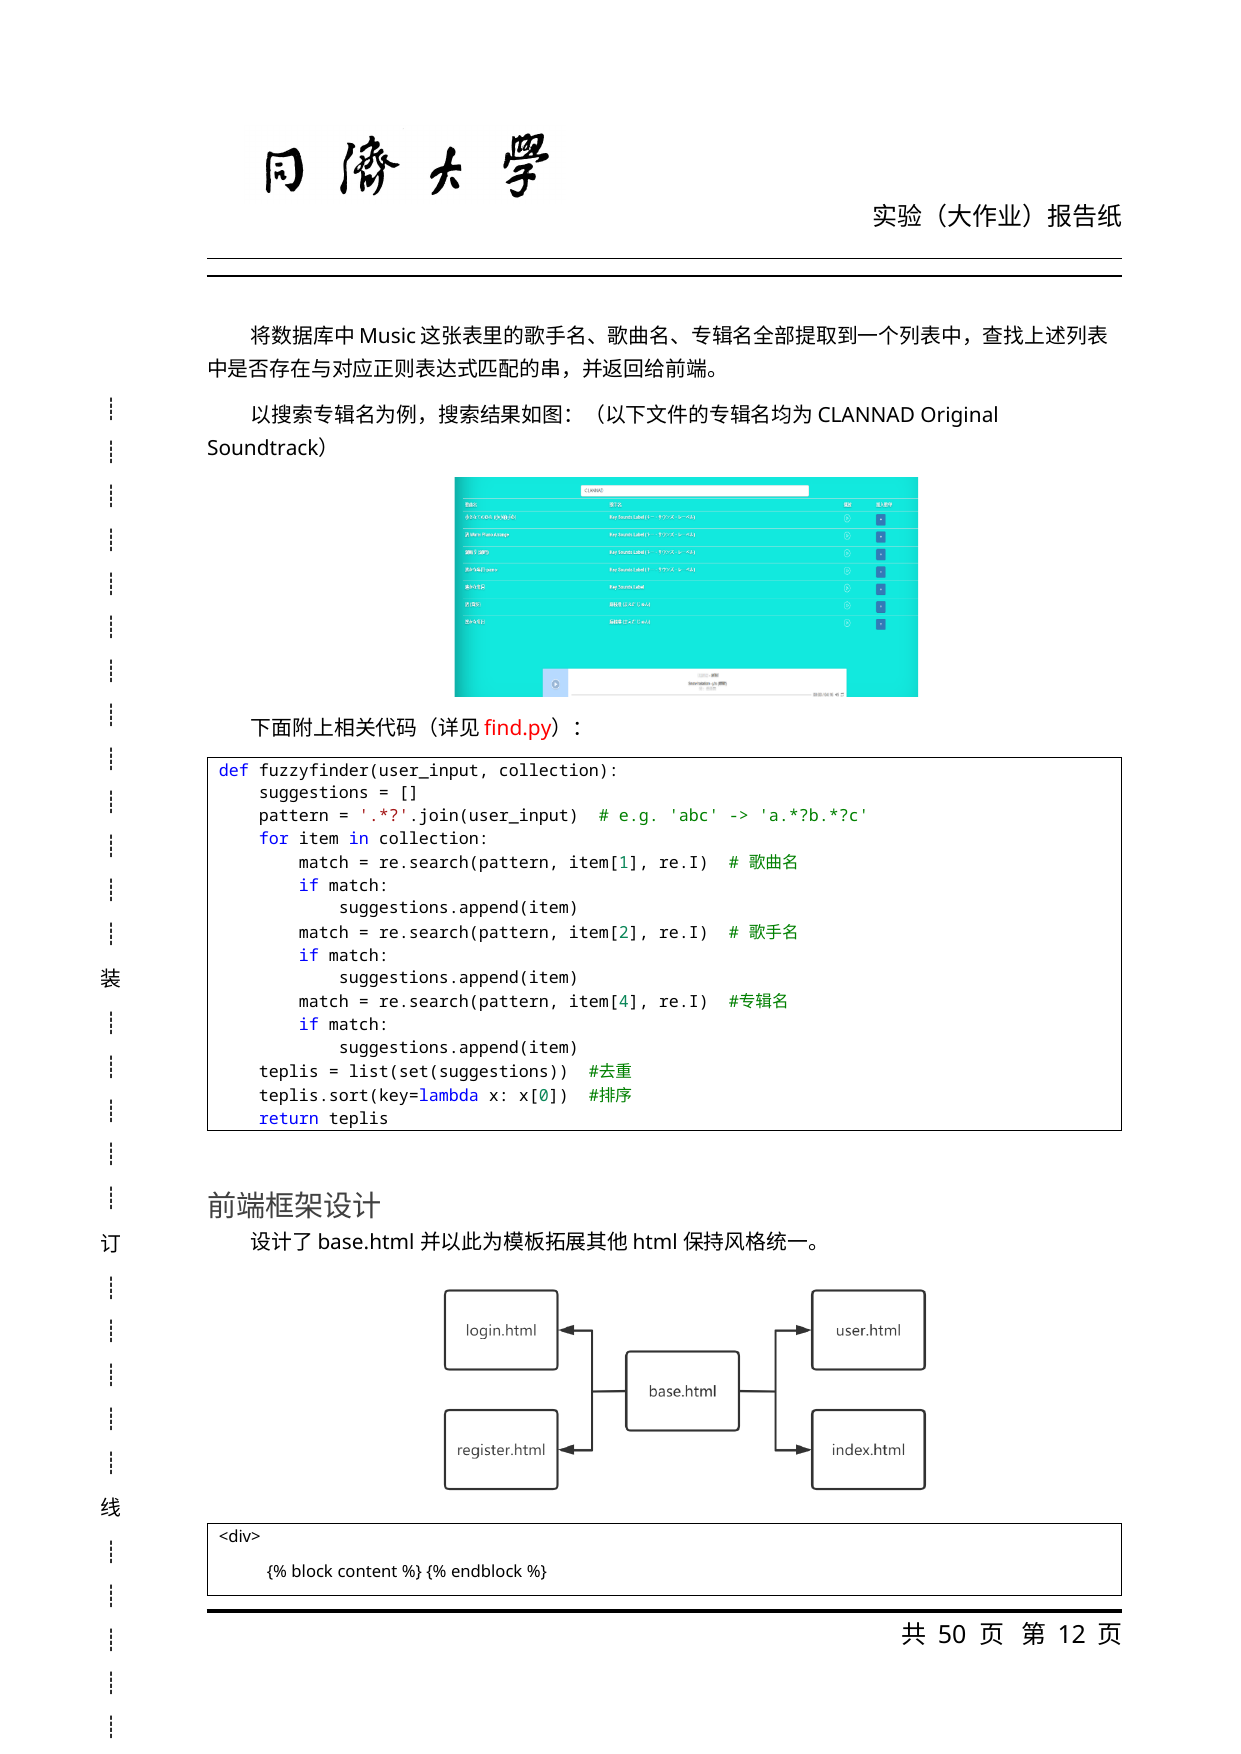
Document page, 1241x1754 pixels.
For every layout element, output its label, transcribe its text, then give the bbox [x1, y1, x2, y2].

text 设计了base.html 并以此为模板拓展其他html 保持风格统一。 [207, 1225, 1122, 1255]
table_header <div> {% block content %} {% endblock %} </div> base.html [208, 1524, 1121, 1595]
text 下面附上相关代码（详见find.py）： [207, 711, 1122, 742]
text 将数据库中Music这张表里的歌手名、歌曲名、专辑名全部提取到一个列表中，查找上述列表中是否存在与对应正则表达式匹配的串，并返回给前端。 [207, 319, 1122, 383]
picture [244, 125, 567, 204]
picture [454, 477, 919, 697]
subtitle 前端框架设计 [207, 1183, 1122, 1225]
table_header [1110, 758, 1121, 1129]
text 以搜索专辑名为例，搜索结果如图：（以下文件的专辑名均为CLANNAD Original Soundtrack） [207, 398, 1122, 462]
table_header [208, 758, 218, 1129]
picture [430, 1270, 942, 1508]
